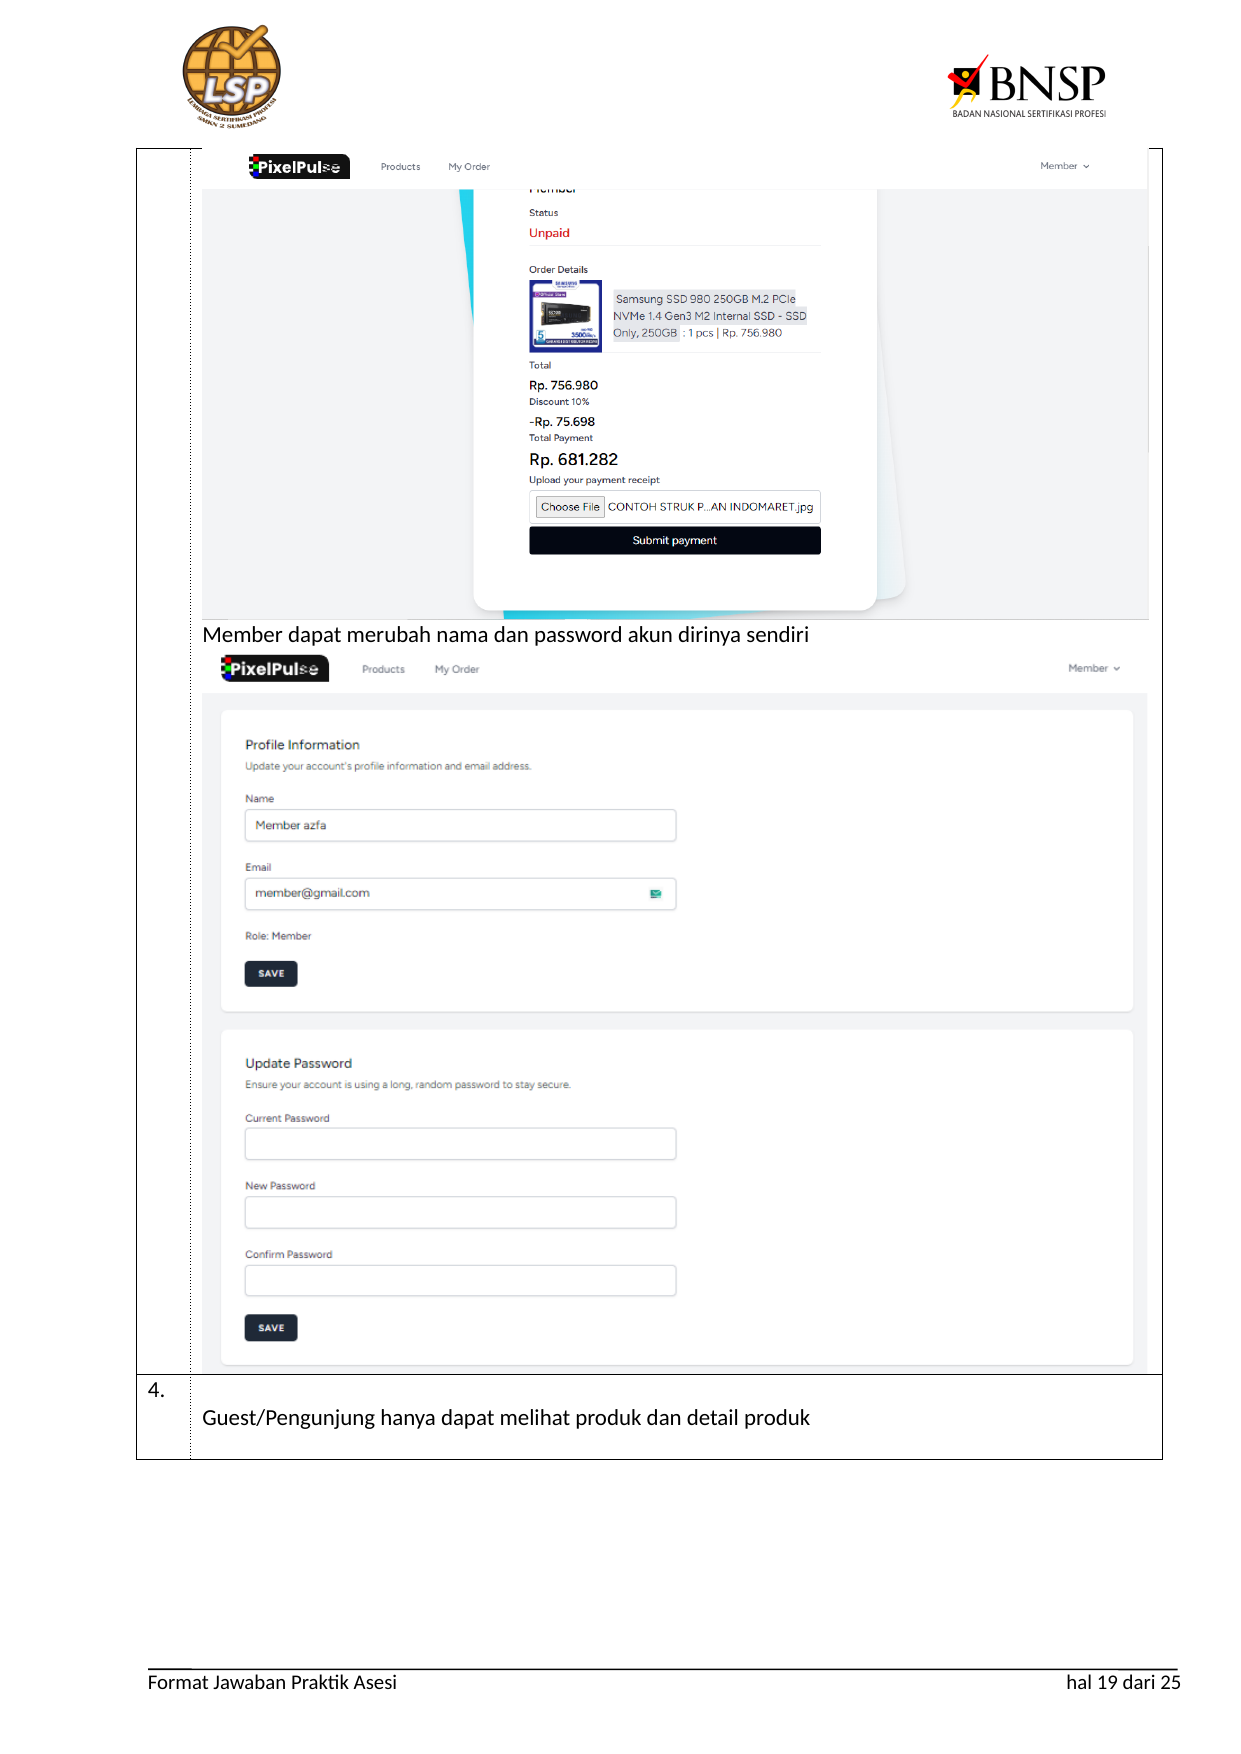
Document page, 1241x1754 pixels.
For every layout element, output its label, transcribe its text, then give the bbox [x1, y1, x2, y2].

table_cell 3. [137, 149, 191, 1374]
picture [169, 22, 289, 132]
table_cell Guest/Pengunjung hanya dapat melihat produk dan detail produk [191, 1375, 1162, 1459]
table_cell 4. [137, 1375, 191, 1459]
picture [946, 37, 1109, 146]
picture [202, 648, 1148, 1374]
picture [202, 148, 1149, 620]
